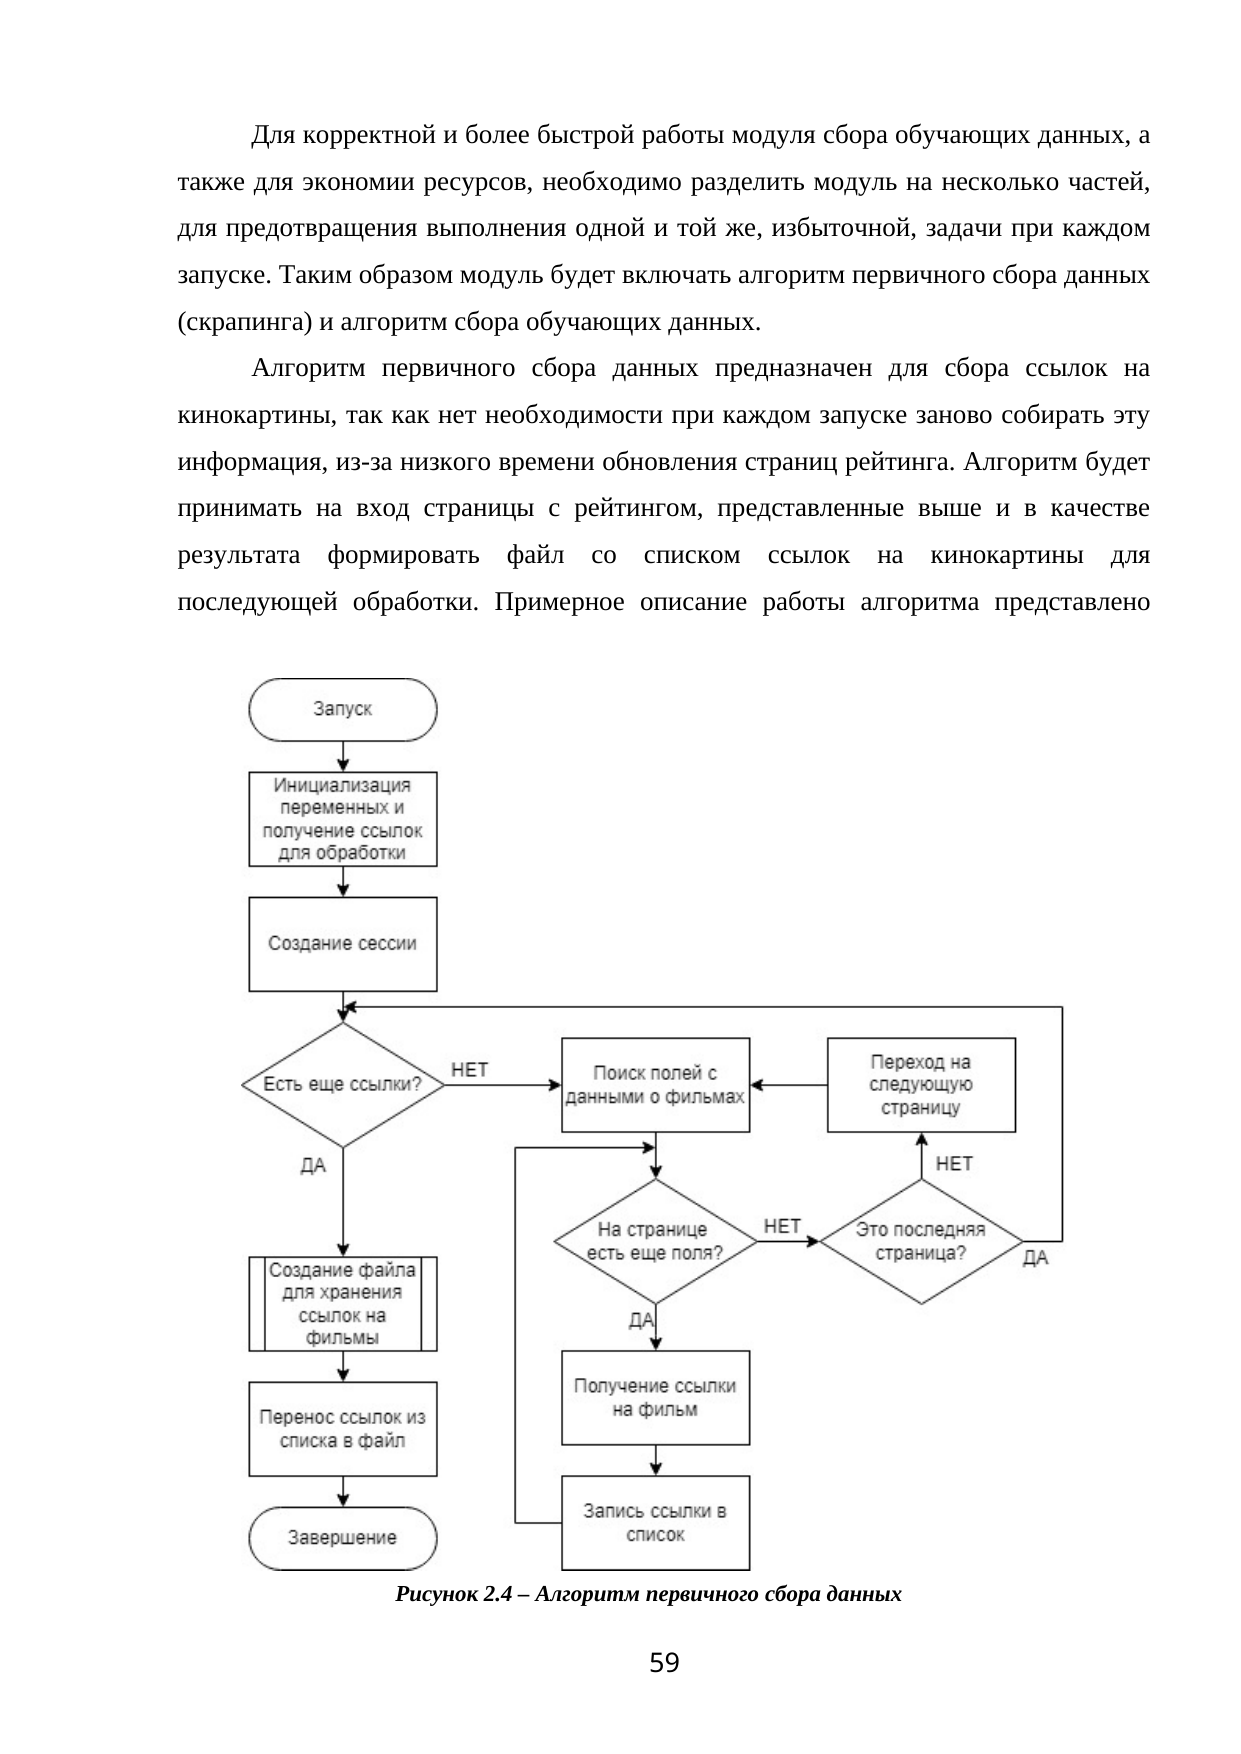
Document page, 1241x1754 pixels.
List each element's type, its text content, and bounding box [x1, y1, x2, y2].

picture [241, 678, 1076, 1571]
text Для корректной и более быстрой работы модуля сбора обучающих данных, а также для экономии ресурсов, необходимо разделить модуль на несколько частей, для предотвращения выполнения одной и той же, избыточной, задачи при каждом запуске. Таким образом модуль будет включать алгоритм первичного сбора данных (скрапинга) и алгоритм сбора обучающих данных. [177, 118, 1152, 336]
text Алгоритм первичного сбора данных предназначен для сбора ссылок на кинокартины, так как нет необходимости при каждом запуске заново собирать эту информация, из-за низкого времени обновления страниц рейтинга. Алгоритм будет принимать на вход страницы с рейтингом, представленные выше и в качестве результата формировать файл со списком ссылок на кинокартины для последующей обработки. Примерное описание работы алгоритма представлено (Рисунок 2.4) в виде блок-схемы, составленной в соответствии с требованиями ГОСТ 19.701-90 [14]. [177, 351, 1152, 616]
